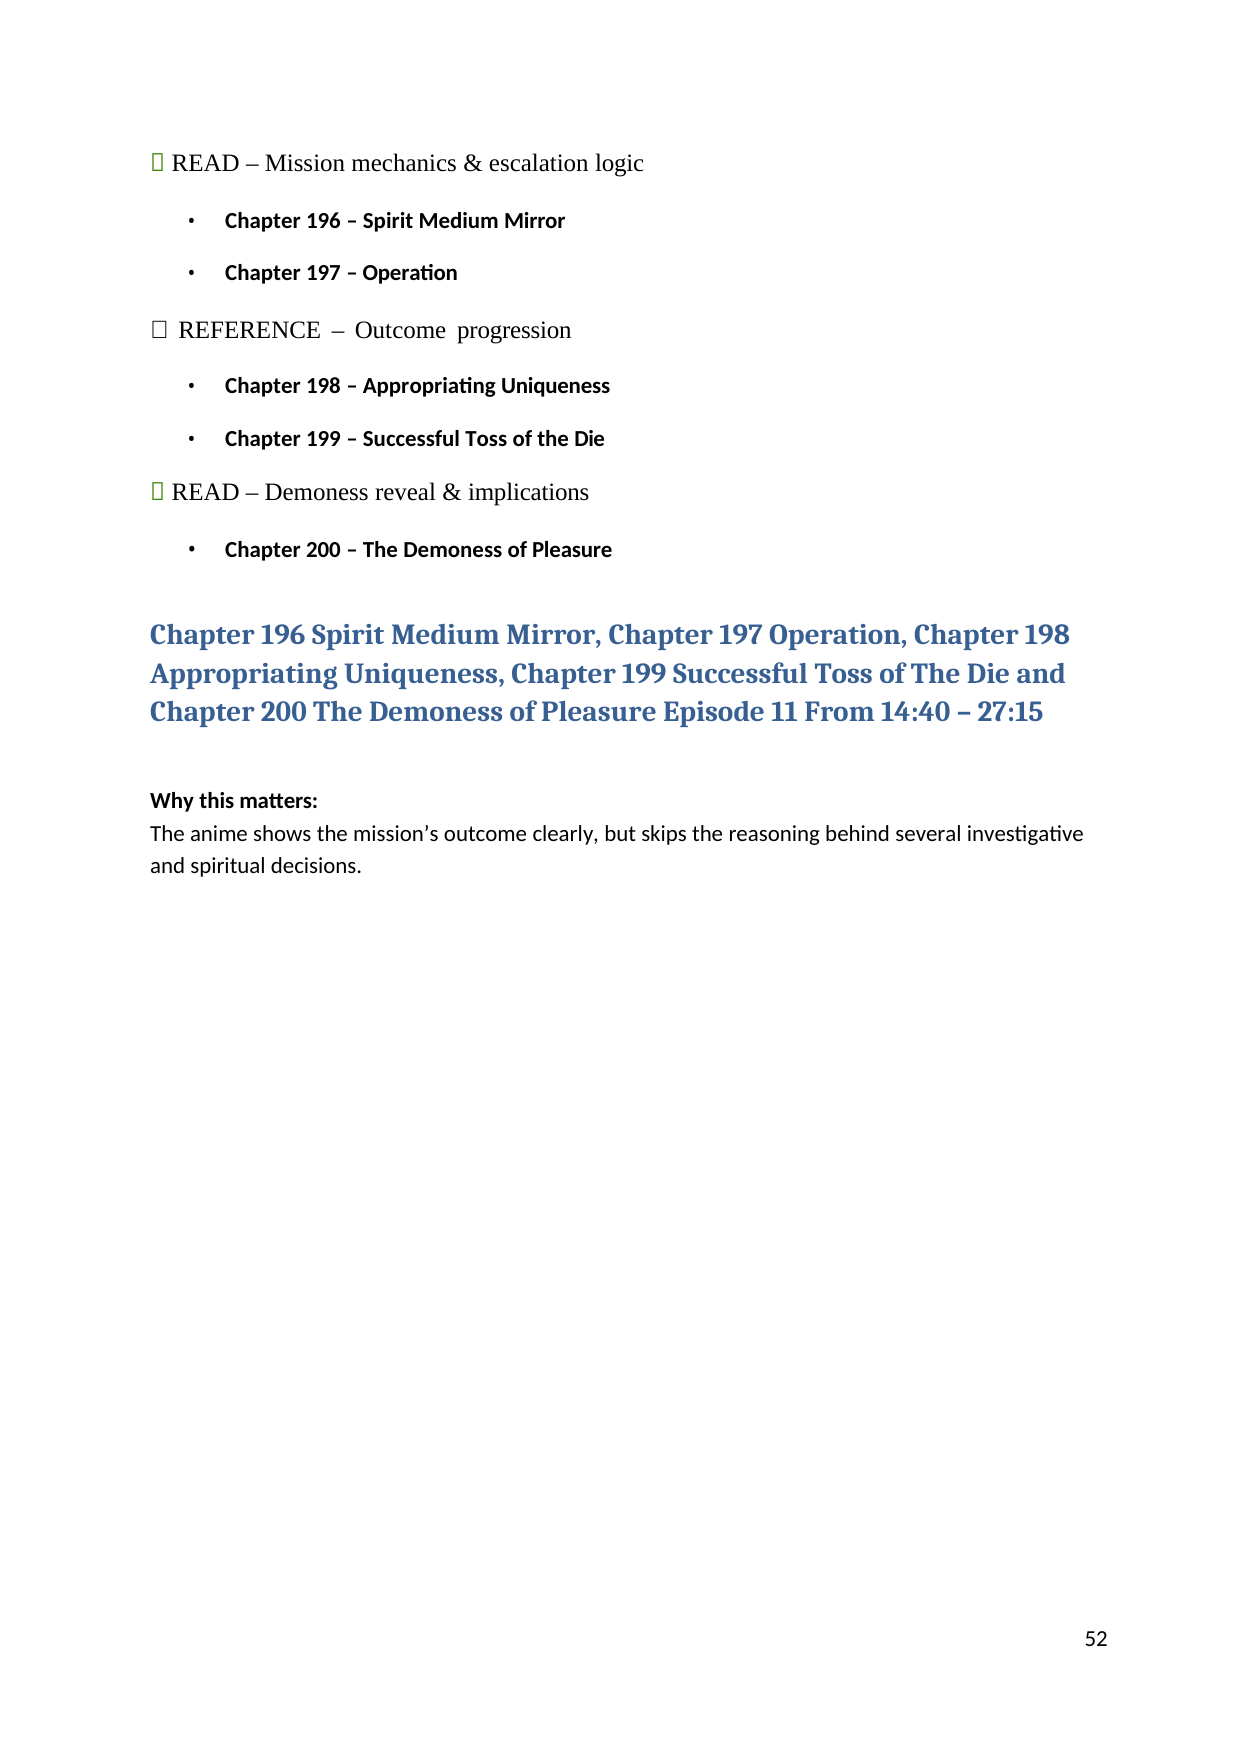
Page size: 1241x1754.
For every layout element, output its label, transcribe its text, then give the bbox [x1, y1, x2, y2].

list Chapter 200 – The Demoness of Pleasure [187, 533, 1107, 564]
subtitle Chapter 196 Spirit Medium Mirror, Chapter 197 Operation, Chapter 198 Appropriating Uniqueness, Chapter 199 Successful Toss of The Die and Chapter 200 The Demoness of Pleasure Episode 11 From 14:40 – 27:15 [150, 618, 1078, 729]
list Chapter 199 – Successful Toss of the Die [187, 424, 1107, 453]
text Why this matters: [150, 786, 1107, 814]
list Chapter 198 – Appropriating Uniqueness [187, 371, 1107, 400]
list Chapter 197 – Operation [187, 258, 1107, 287]
text The anime shows the mission’s outcome clearly, but skips the reasoning behind several investigative and spiritual decisions. [150, 819, 1107, 879]
text ✅ READ – Mission mechanics & escalation logic [150, 144, 1107, 178]
list Chapter 196 – Spirit Medium Mirror [187, 206, 1107, 234]
text 🔁 REFERENCE – Outcome progression [150, 315, 1107, 344]
text ✅ READ – Demoness reveal & implications [150, 474, 1107, 508]
